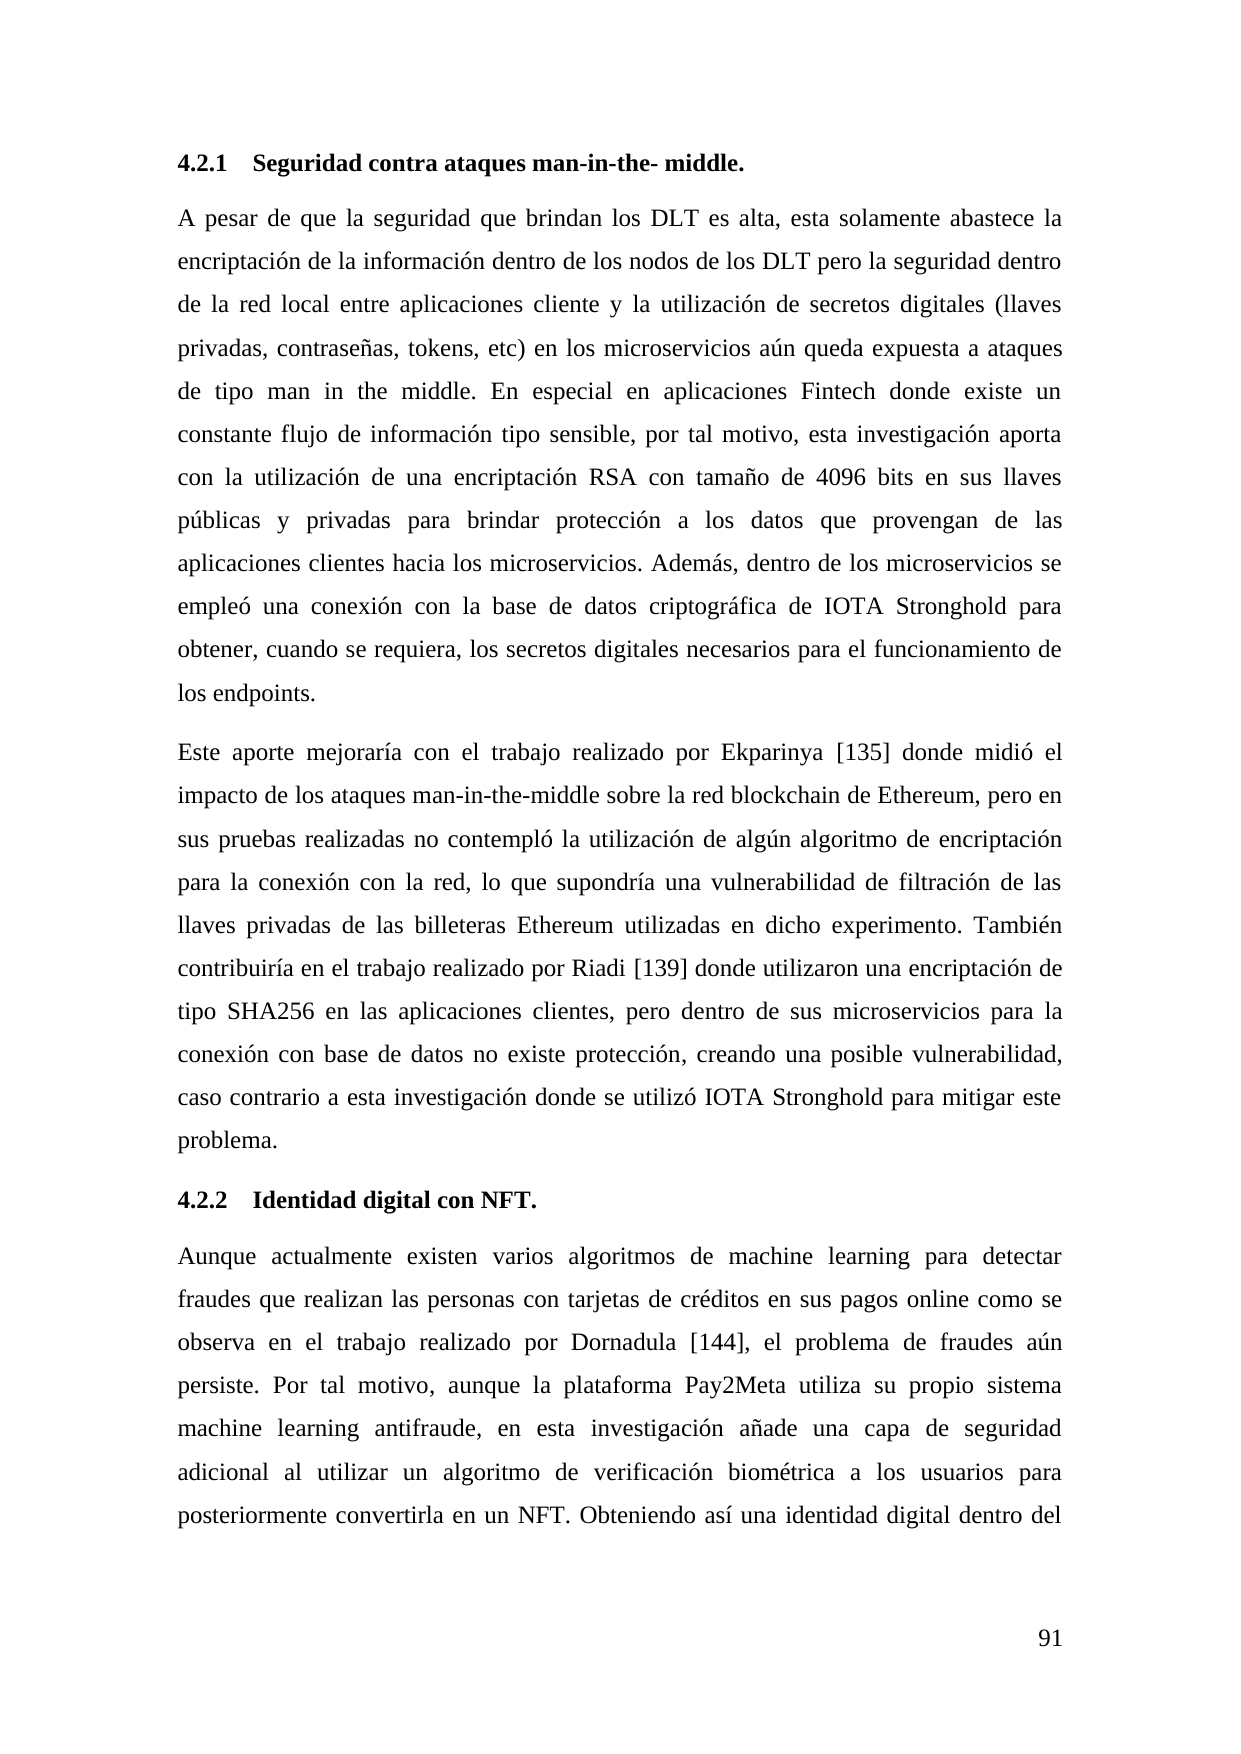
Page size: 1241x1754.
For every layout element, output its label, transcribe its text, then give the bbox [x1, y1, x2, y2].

text A pesar de que la seguridad que brindan los DLT es alta, esta solamente abastece la encriptación de la información dentro de los nodos de los DLT pero la seguridad dentro de la red local entre aplicaciones cliente y la utilización de secretos digitales (llaves privadas, contraseñas, tokens, etc) en los microservicios aún queda expuesta a ataques de tipo man in the middle. En especial en aplicaciones Fintech donde existe un constante flujo de información tipo sensible, por tal motivo, esta investigación aporta con la utilización de una encriptación RSA con tamaño de 4096 bits en sus llaves públicas y privadas para brindar protección a los datos que provengan de las aplicaciones clientes hacia los microservicios. Además, dentro de los microservicios se empleó una conexión con la base de datos criptográfica de IOTA Stronghold para obtener, cuando se requiera, los secretos digitales necesarios para el funcionamiento de los endpoints. [177, 203, 1063, 706]
text Este aporte mejoraría con el trabajo realizado por Ekparinya donde midió el impacto de los ataques man-in-the-middle sobre la red blockchain de Ethereum, pero en sus pruebas realizadas no contempló la utilización de algún algoritmo de encriptación para la conexión con la red, lo que supondría una vulnerabilidad de filtración de las llaves privadas de las billeteras Ethereum utilizadas en dicho experimento. También contribuiría en el trabajo realizado por Riadi donde utilizaron una encriptación de tipo SHA256 en las aplicaciones clientes, pero dentro de sus microservicios para la conexión con base de datos no existe protección, creando una posible vulnerabilidad, caso contrario a esta investigación donde se utilizó IOTA Stronghold para mitigar este problema. [177, 737, 1063, 1154]
list Identidad digital con NFT. [177, 1185, 1063, 1214]
list Seguridad contra ataques man-in-the- middle. [177, 148, 1063, 176]
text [177, 1241, 1063, 1528]
